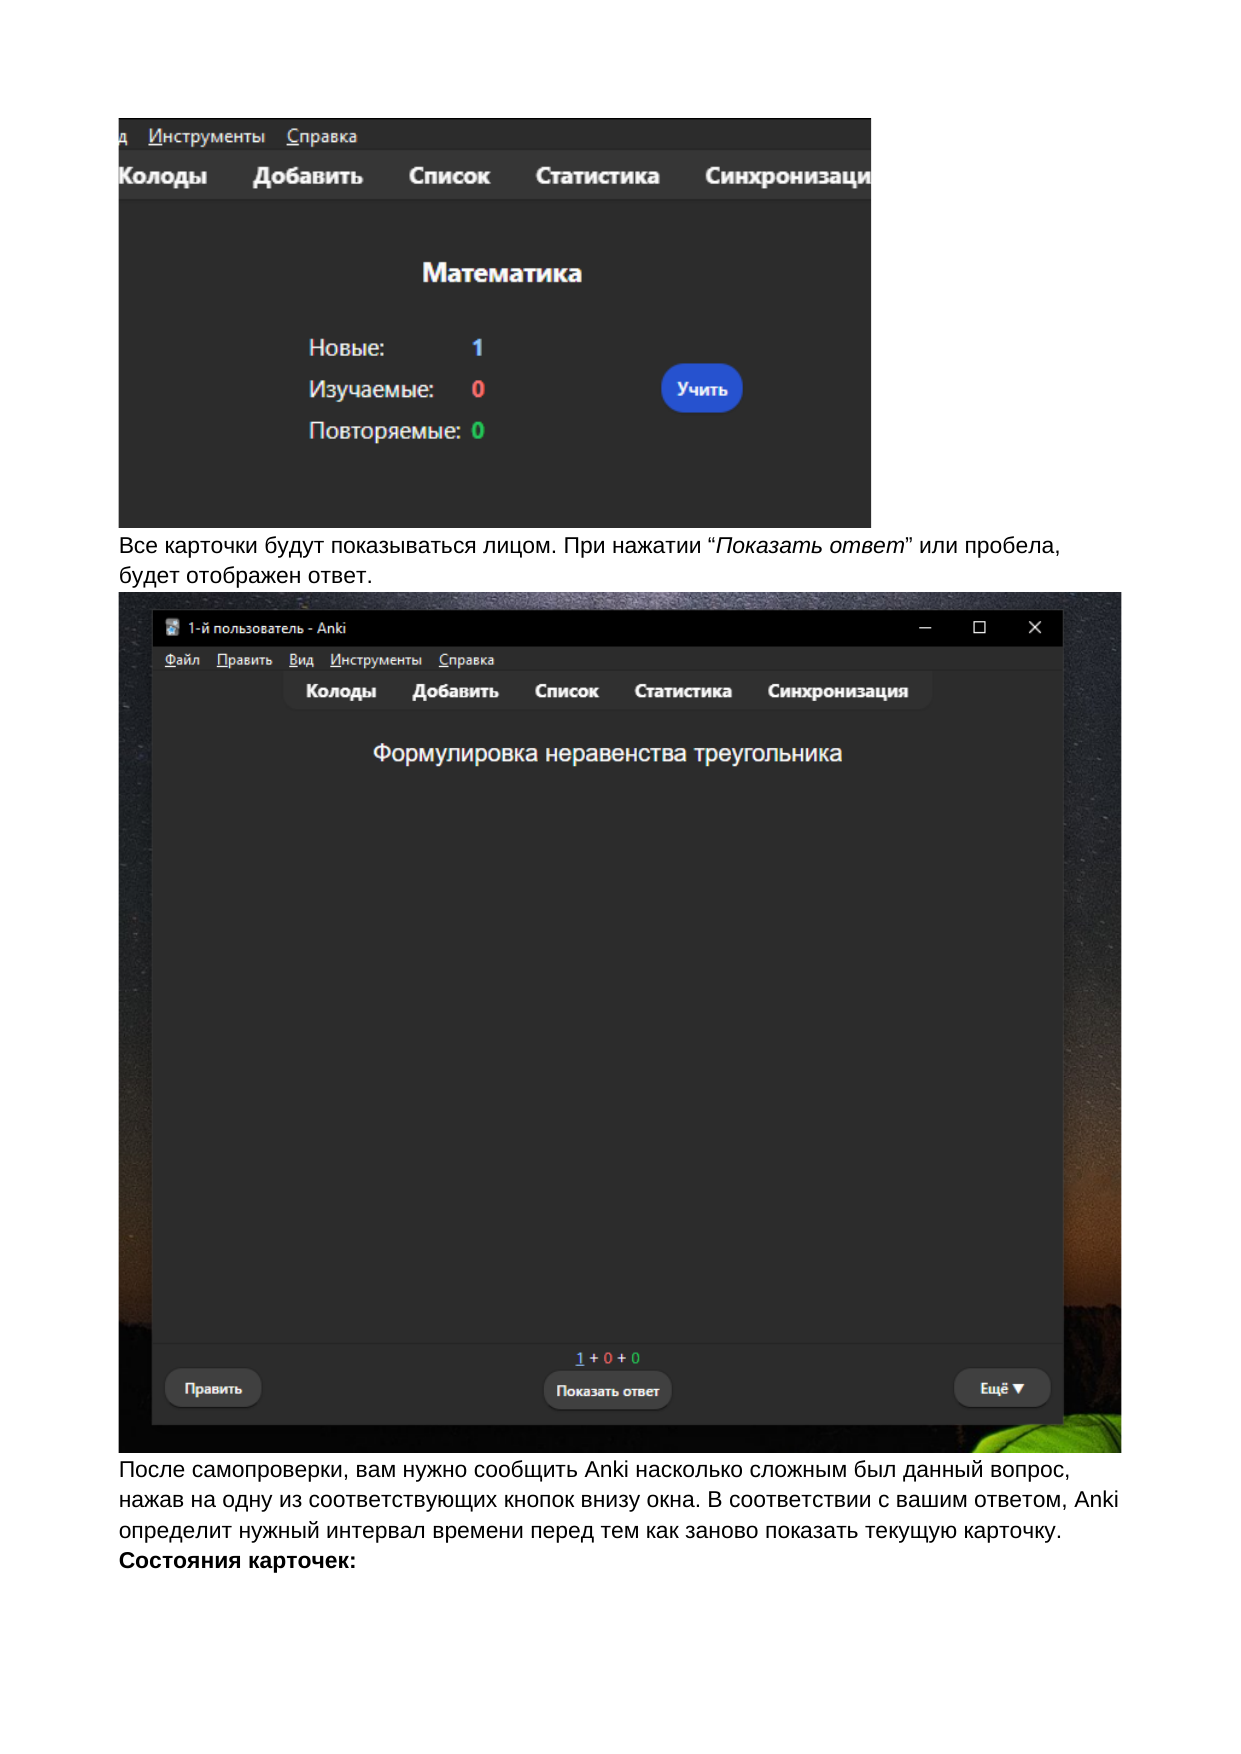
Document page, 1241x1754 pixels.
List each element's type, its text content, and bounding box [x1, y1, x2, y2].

picture [118, 118, 872, 528]
picture [118, 592, 1122, 1453]
text После самопроверки, вам нужно сообщить Anki насколько сложным был данный вопрос, нажав на одну из соответствующих кнопок внизу окна. В соответствии с вашим ответом, Anki определит нужный интервал времени перед тем как заново показать текущую карточку. [118, 1456, 1122, 1543]
text Состояния карточек: [118, 1547, 1122, 1573]
text Все карточки будут показываться лицом. При нажатии “Показать ответ” или пробела, будет отображен ответ. [118, 532, 1122, 588]
